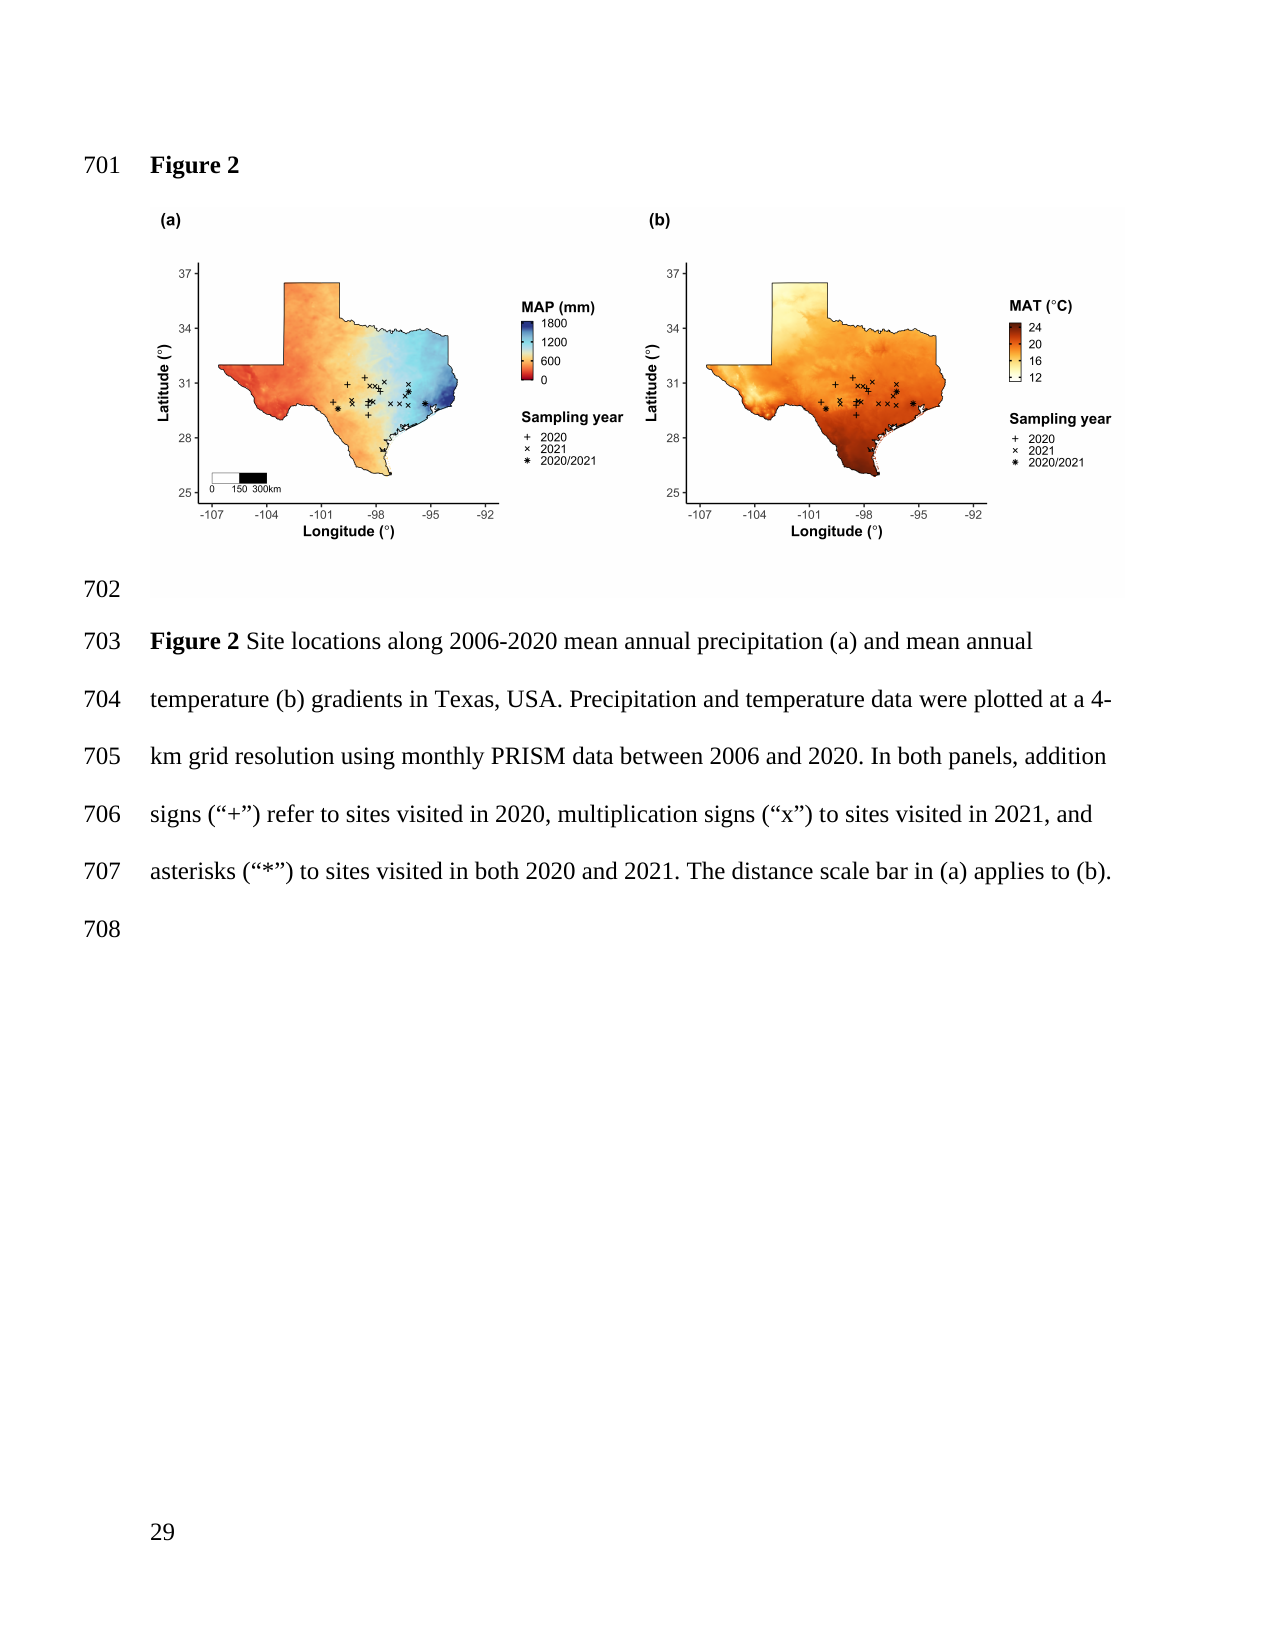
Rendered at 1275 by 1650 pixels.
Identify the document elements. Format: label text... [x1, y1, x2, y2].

picture [150, 207, 1125, 598]
text Figure 2 Site locations along 2006-2020 mean annual precipitation (a) and mean annual temperature (b) gradients in Texas, USA. Precipitation and temperature data were plotted at a 4-km grid resolution using monthly PRISM data between 2006 and 2020. In both panels, addition signs (“+”) refer to sites visited in 2020, multiplication signs (“x”) to sites visited in 2021, and asterisks (“*”) to sites visited in both 2020 and 2021. The distance scale bar in (a) applies to (b). [150, 598, 1125, 885]
text Figure 2 [150, 150, 1125, 179]
